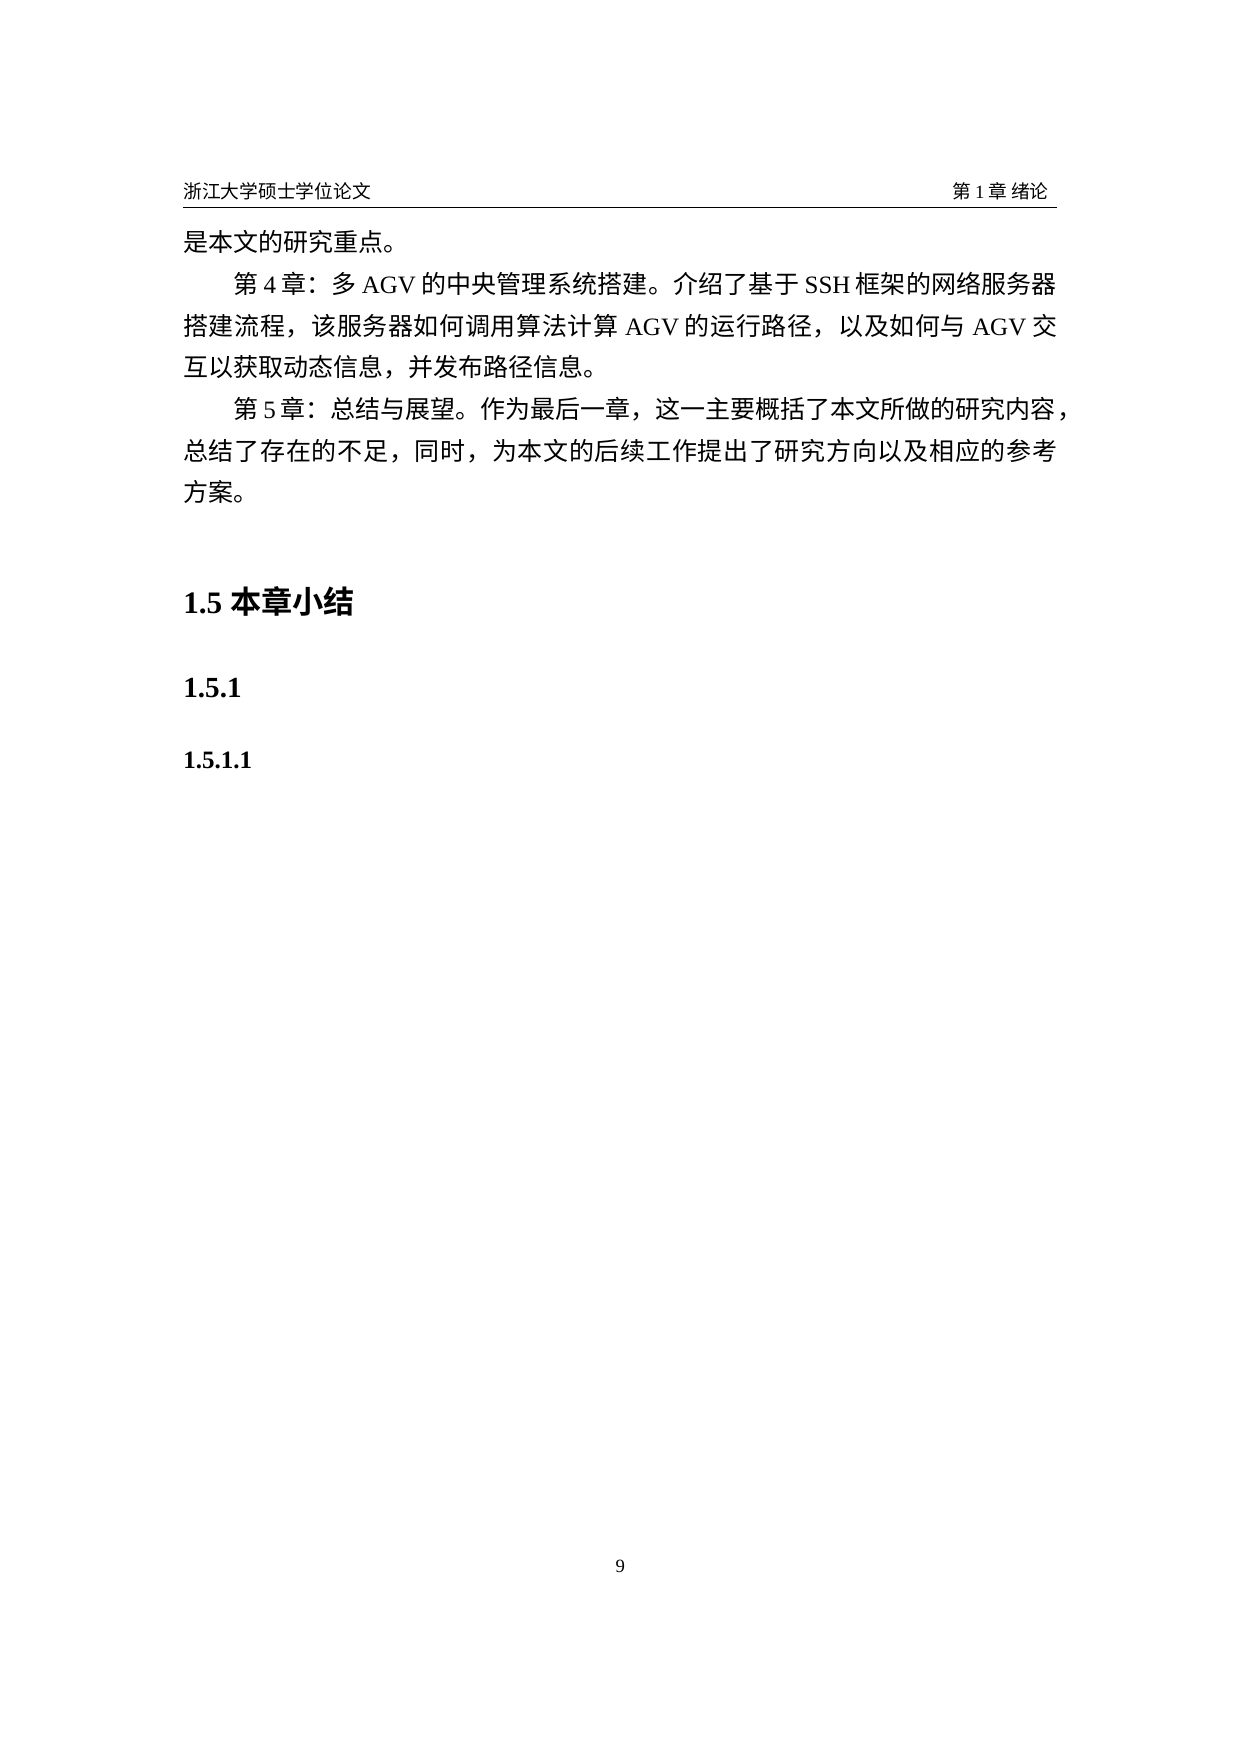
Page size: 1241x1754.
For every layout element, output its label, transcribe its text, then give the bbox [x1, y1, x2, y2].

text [183, 218, 1057, 260]
subtitle 本章小结 [183, 577, 1057, 622]
text 第4章：多AGV的中央管理系统搭建。介绍了基于SSH框架的网络服务器搭建流程，该服务器如何调用算法计算AGV的运行路径，以及如何与AGV交互以获取动态信息，并发布路径信息。 [183, 260, 1057, 385]
text 第5章：总结与展望。作为最后一章，这一主要概括了本文所做的研究内容，总结了存在的不足，同时，为本文的后续工作提出了研究方向以及相应的参考方案。 [183, 385, 1057, 510]
